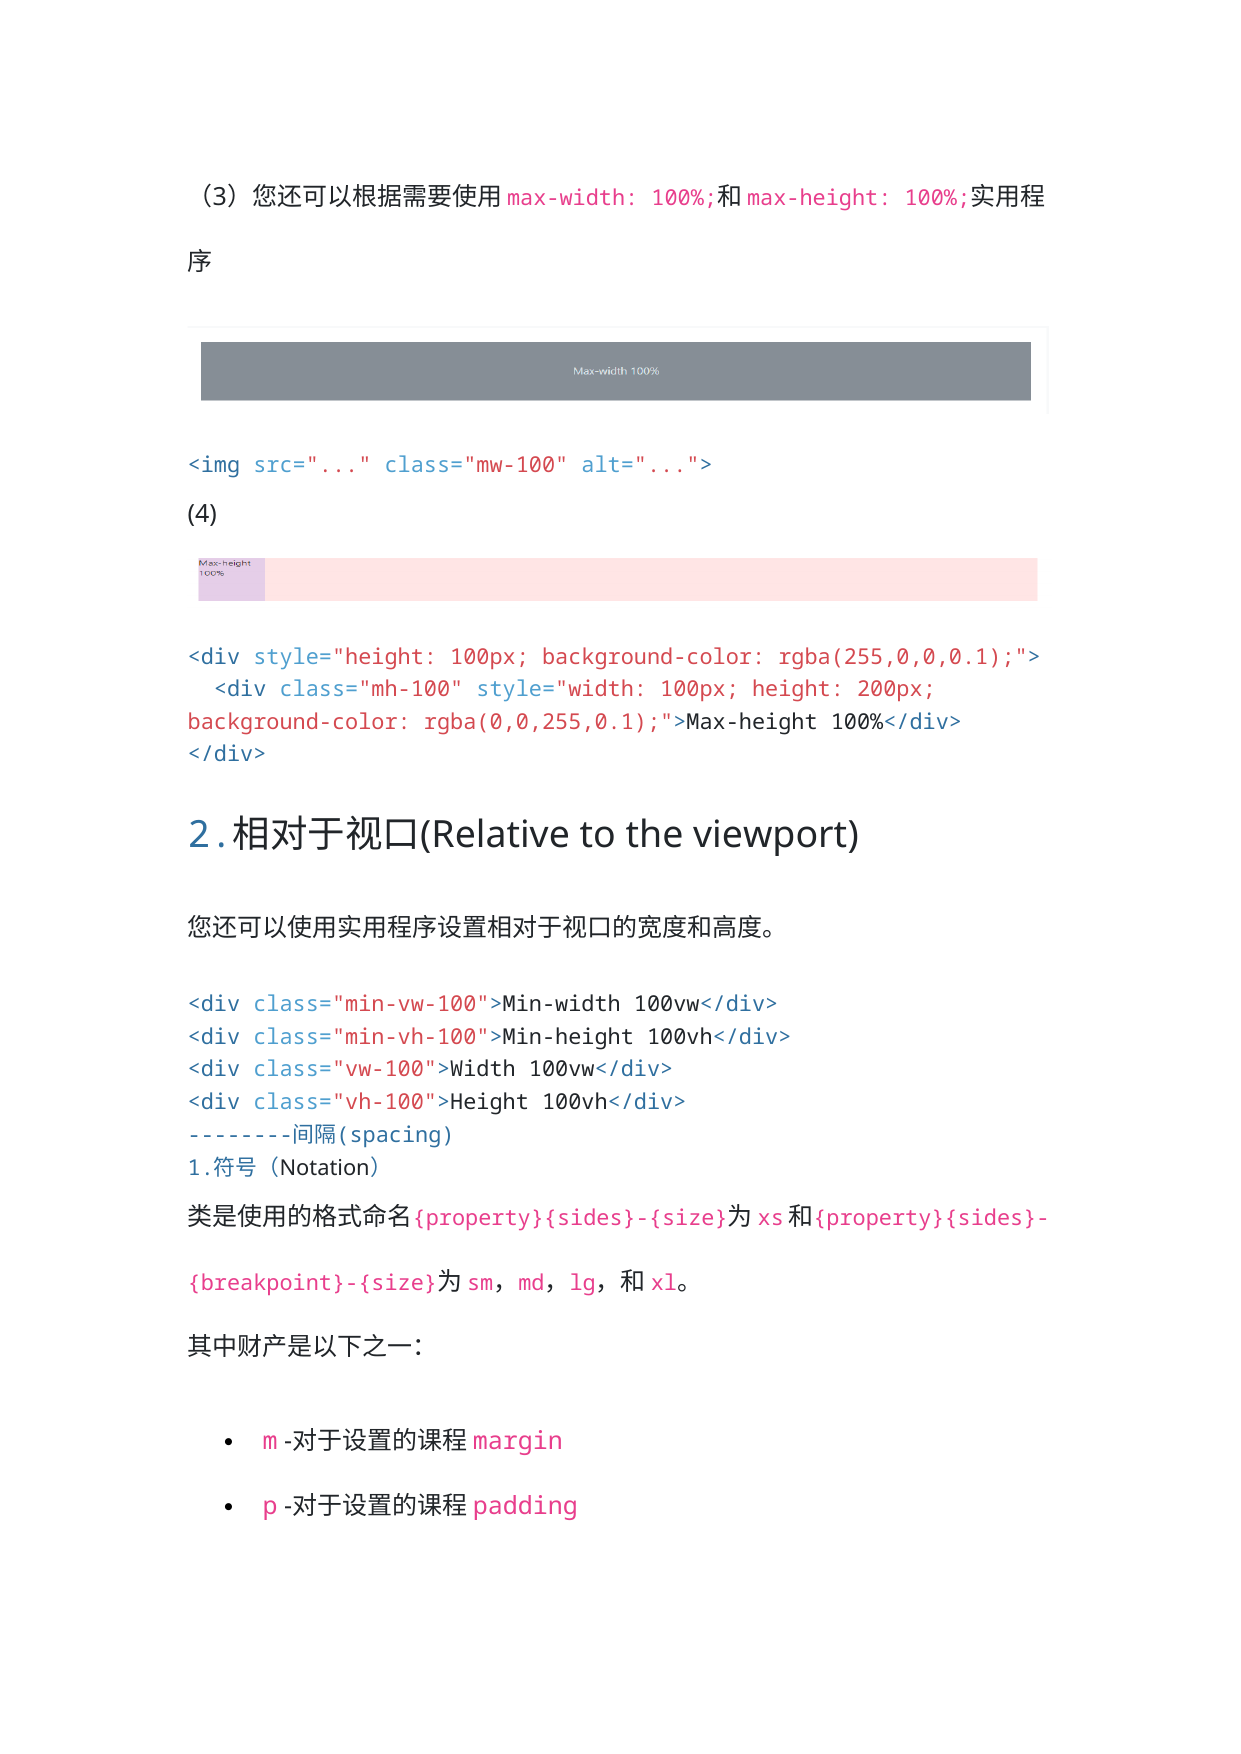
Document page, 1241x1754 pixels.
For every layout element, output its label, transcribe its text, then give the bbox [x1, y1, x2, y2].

text <img src="..." class="mw-100" alt="..."> [187, 448, 1053, 480]
picture [187, 326, 1052, 414]
text （3）您还可以根据需要使用max-width: 100%;和max-height: 100%;实用程序 [187, 162, 1053, 292]
text 1.符号（Notation） [187, 1149, 1053, 1182]
text 类是使用的格式命名{property}{sides}-{size}为xs和{property}{sides}-{breakpoint}-{size}为sm，md，lg，和xl。 [187, 1182, 1053, 1312]
subtitle 2.相对于视口(Relative to the viewport) [187, 799, 1053, 864]
text <div class="min-vw-100">Min-width 100vw</div> [187, 987, 1053, 1019]
text 其中财产是以下之一： [187, 1312, 1053, 1377]
text --------间隔(spacing) [187, 1117, 1053, 1149]
text <div style="height: 100px; background-color: rgba(255,0,0,0.1);"> [187, 639, 1053, 672]
list m -对于设置的课程 margin [225, 1406, 1053, 1471]
picture [187, 548, 1052, 608]
text <div class="min-vh-100">Min-height 100vh</div> [187, 1019, 1053, 1052]
text </div> [187, 737, 1053, 769]
text <div class="vh-100">Height 100vh</div> [187, 1084, 1053, 1117]
list p -对于设置的课程 padding [225, 1471, 1053, 1536]
text <div class="vw-100">Width 100vw</div> [187, 1052, 1053, 1084]
text (4) [187, 480, 1053, 545]
text 您还可以使用实用程序设置相对于视口的宽度和高度。 [187, 893, 1053, 958]
text <div class="mh-100" style="width: 100px; height: 200px; background-color: rgba(0,0,255,0.1);">Max-height 100%</div> [187, 672, 1053, 737]
